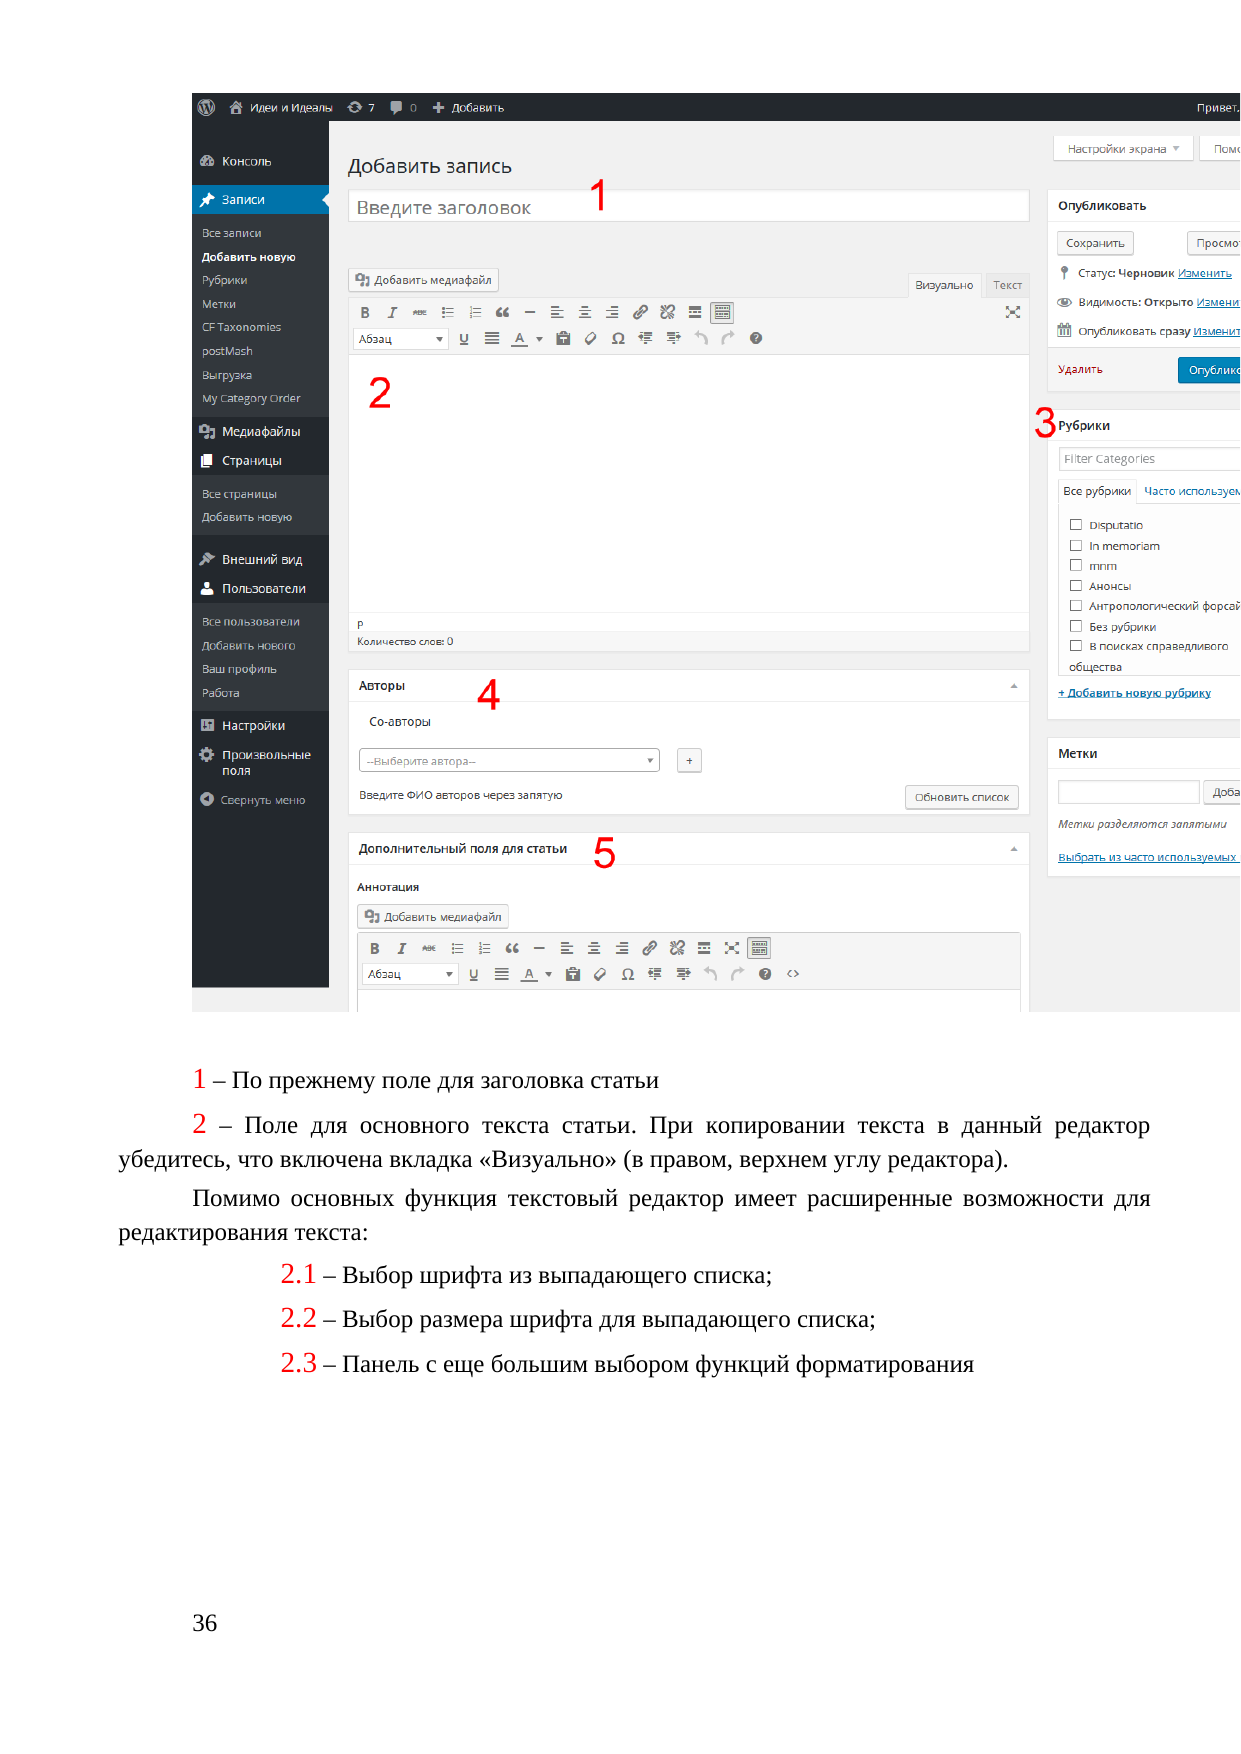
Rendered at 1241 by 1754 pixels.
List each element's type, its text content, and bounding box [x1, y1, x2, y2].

picture [192, 93, 1241, 1012]
text 2 – Поле для основного текста статьи. При копировании текста в данный редактор убедитесь, что включена вкладка «Визуально» (в правом, верхнем углу редактора). [118, 1106, 1152, 1173]
text 1 – По прежнему поле для заголовка статьи [118, 1062, 1152, 1095]
picture [1224, 369, 1234, 373]
text 2.1 – Выбор шрифта из выпадающего списка; [118, 1256, 1152, 1289]
text 2.2 – Выбор размера шрифта для выпадающего списка; [118, 1301, 1152, 1334]
text 2.3 – Панель с еще большим выбором функций форматирования [118, 1345, 1152, 1379]
text Помимо основных функция текстовый редактор имеет расширенные возможности для редактирования текста: [118, 1183, 1152, 1245]
picture [203, 194, 214, 204]
